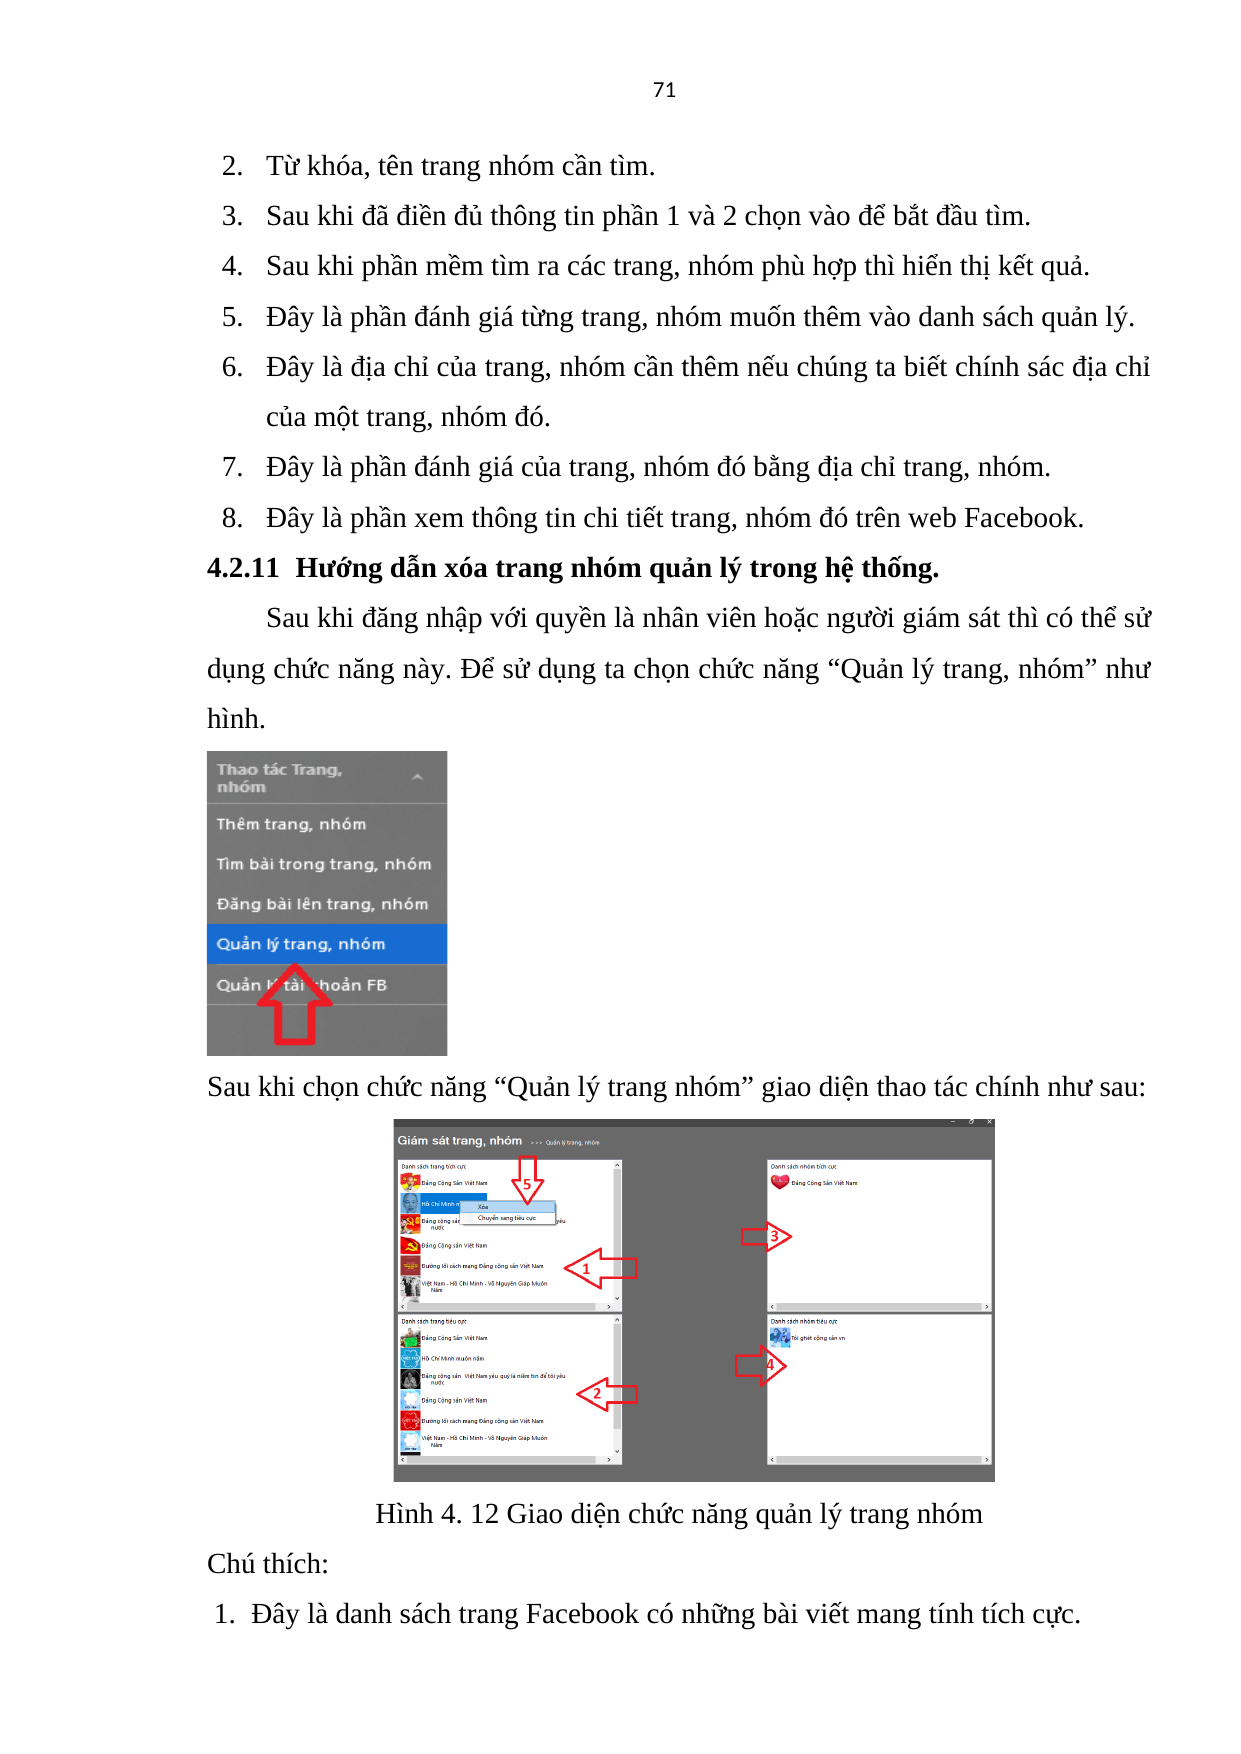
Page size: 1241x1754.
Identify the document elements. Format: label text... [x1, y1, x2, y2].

picture [393, 1119, 995, 1482]
list Đây là phần đánh giá từng trang, nhóm muốn thêm vào danh sách quản lý. [222, 299, 1152, 332]
list Từ khóa, tên trang nhóm cần tìm. [222, 148, 1152, 181]
list Sau khi đã điền đủ thông tin phần 1 và 2 chọn vào để bắt đầu tìm. [222, 198, 1152, 232]
list Sau khi đăng nhập với quyền là nhân viên hoặc người giám sát thì có thể sử dụng chức năng này. Để sử dụng ta chọn chức năng “Quản lý trang, nhóm” như hình. [207, 601, 1152, 735]
list Sau khi phần mềm tìm ra các trang, nhóm phù hợp thì hiển thị kết quả. [222, 248, 1152, 282]
text Sau khi chọn chức năng “Quản lý trang nhóm” giao diện thao tác chính như sau: [207, 1069, 1152, 1103]
text Chú thích: [207, 1546, 1152, 1580]
list Đây là danh sách trang Facebook có những bài viết mang tính tích cực. [214, 1596, 1152, 1630]
picture [206, 751, 448, 1056]
list Đây là phần đánh giá của trang, nhóm đó bằng địa chỉ trang, nhóm. [222, 449, 1152, 483]
list Đây là phần xem thông tin chi tiết trang, nhóm đó trên web Facebook. [222, 500, 1152, 533]
list Hướng dẫn xóa trang nhóm quản lý trong hệ thống. [207, 550, 1152, 584]
list Đây là địa chỉ của trang, nhóm cần thêm nếu chúng ta biết chính sác địa chỉ của một trang, nhóm đó. [222, 349, 1152, 433]
